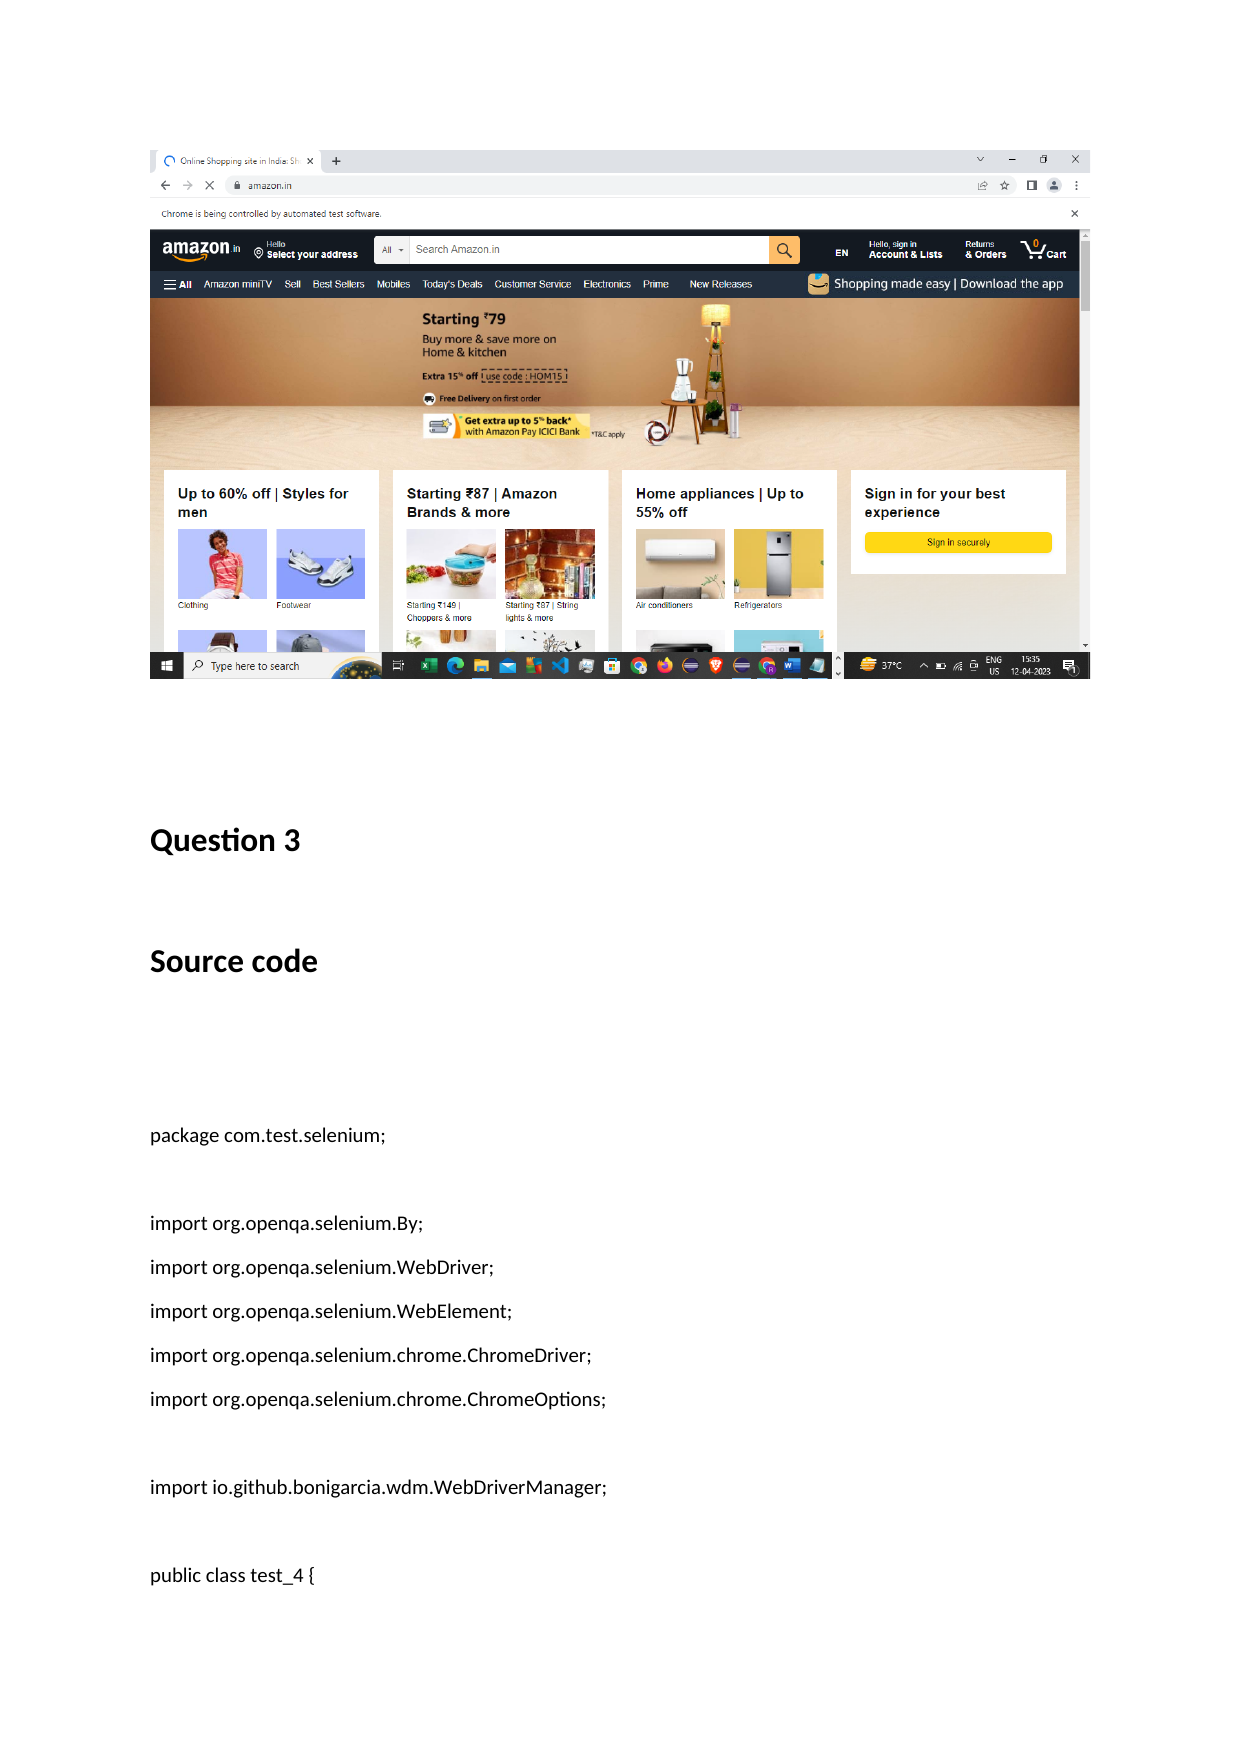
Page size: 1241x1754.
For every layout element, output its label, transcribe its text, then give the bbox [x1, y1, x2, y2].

text package com.test.selenium; [150, 1122, 1090, 1147]
text import org.openqa.selenium.By; [150, 1210, 1090, 1235]
text import org.openqa.selenium.chrome.ChromeDriver; [150, 1342, 1090, 1368]
text Question 3 [150, 819, 1090, 859]
text import io.github.bonigarcia.wdm.WebDriverManager; [150, 1474, 1090, 1500]
text import org.openqa.selenium.WebElement; [150, 1298, 1090, 1323]
text public class test_4 { [150, 1562, 1090, 1588]
text import org.openqa.selenium.WebDriver; [150, 1254, 1090, 1279]
text import org.openqa.selenium.chrome.ChromeOptions; [150, 1386, 1090, 1412]
picture [150, 150, 1091, 679]
text Source code [150, 940, 1090, 981]
